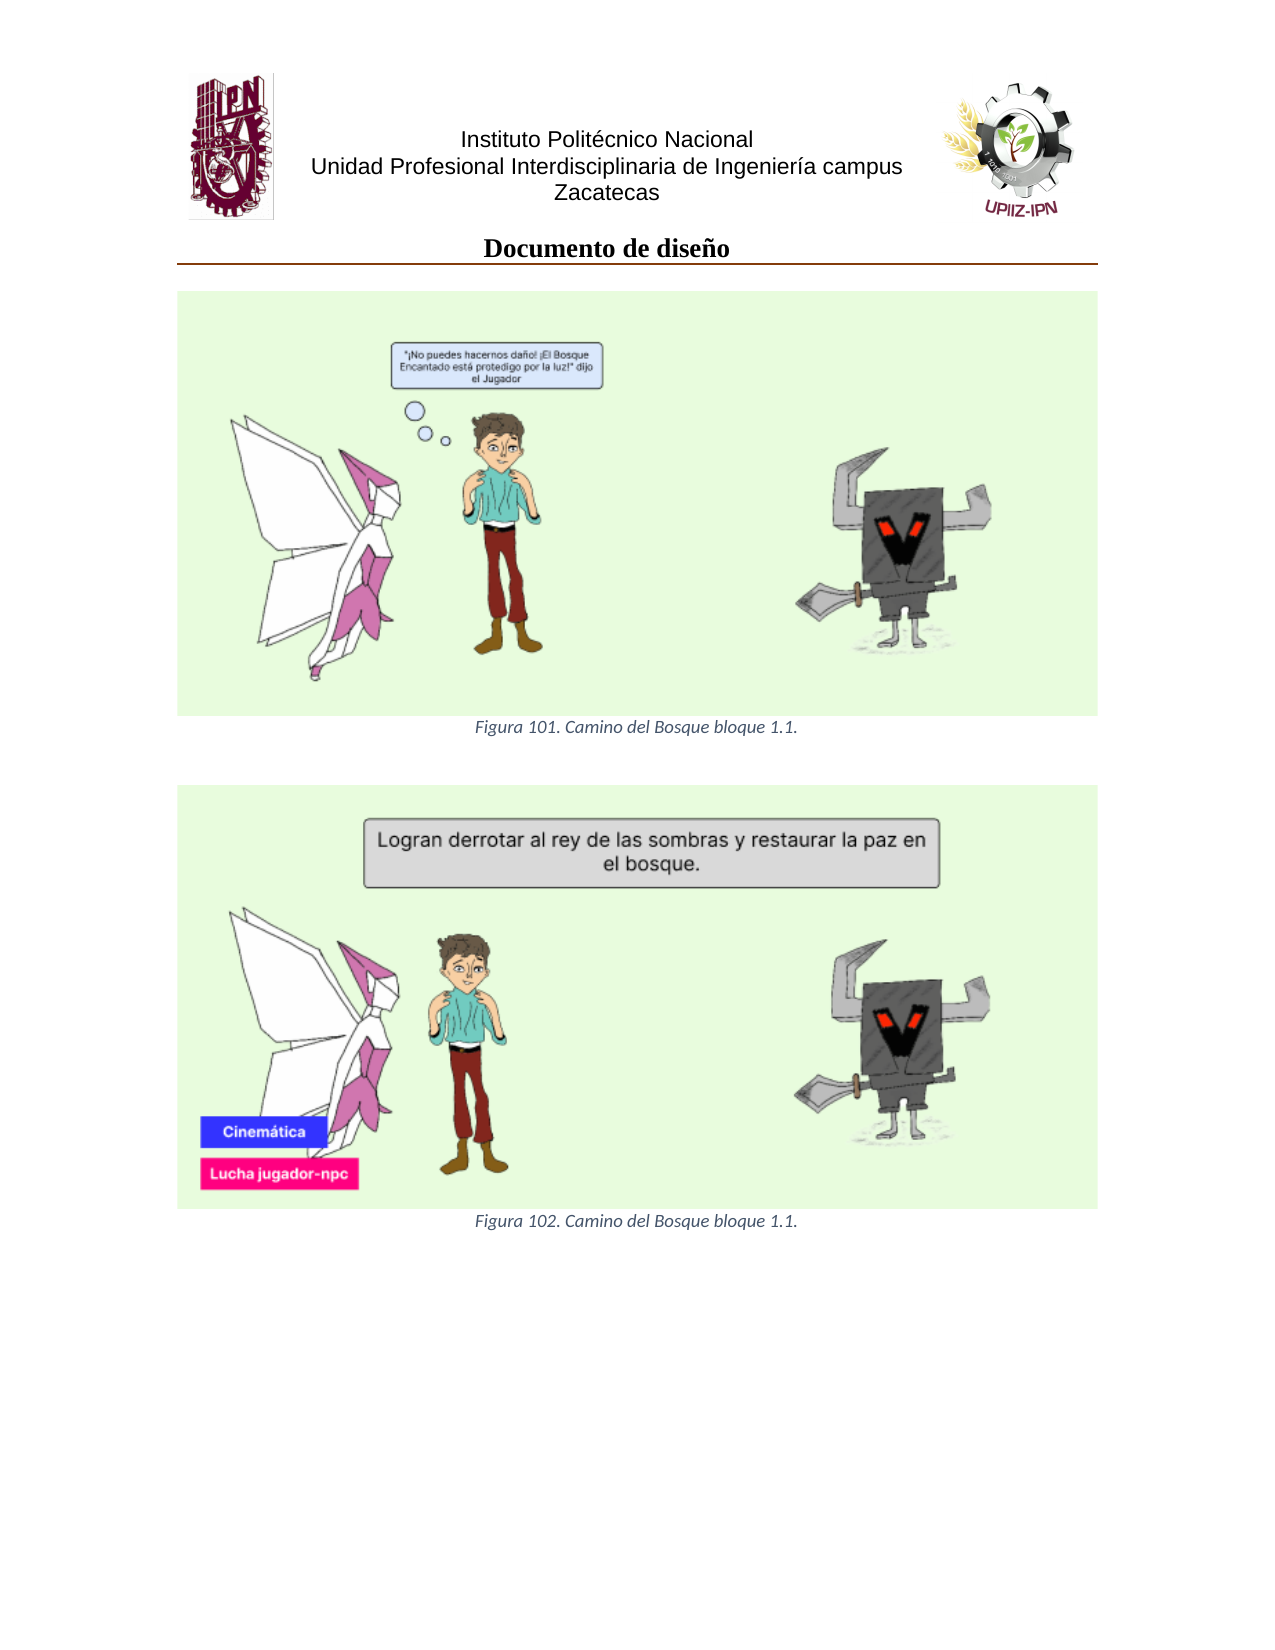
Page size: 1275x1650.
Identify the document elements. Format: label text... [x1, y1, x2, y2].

picture [177, 785, 1098, 1209]
text Figura 102. Camino del Bosque bloque 1.1. [177, 1209, 1098, 1232]
picture [188, 73, 274, 220]
picture [936, 73, 1083, 223]
picture [177, 291, 1098, 716]
text Figura 101. Camino del Bosque bloque 1.1. [177, 716, 1098, 738]
